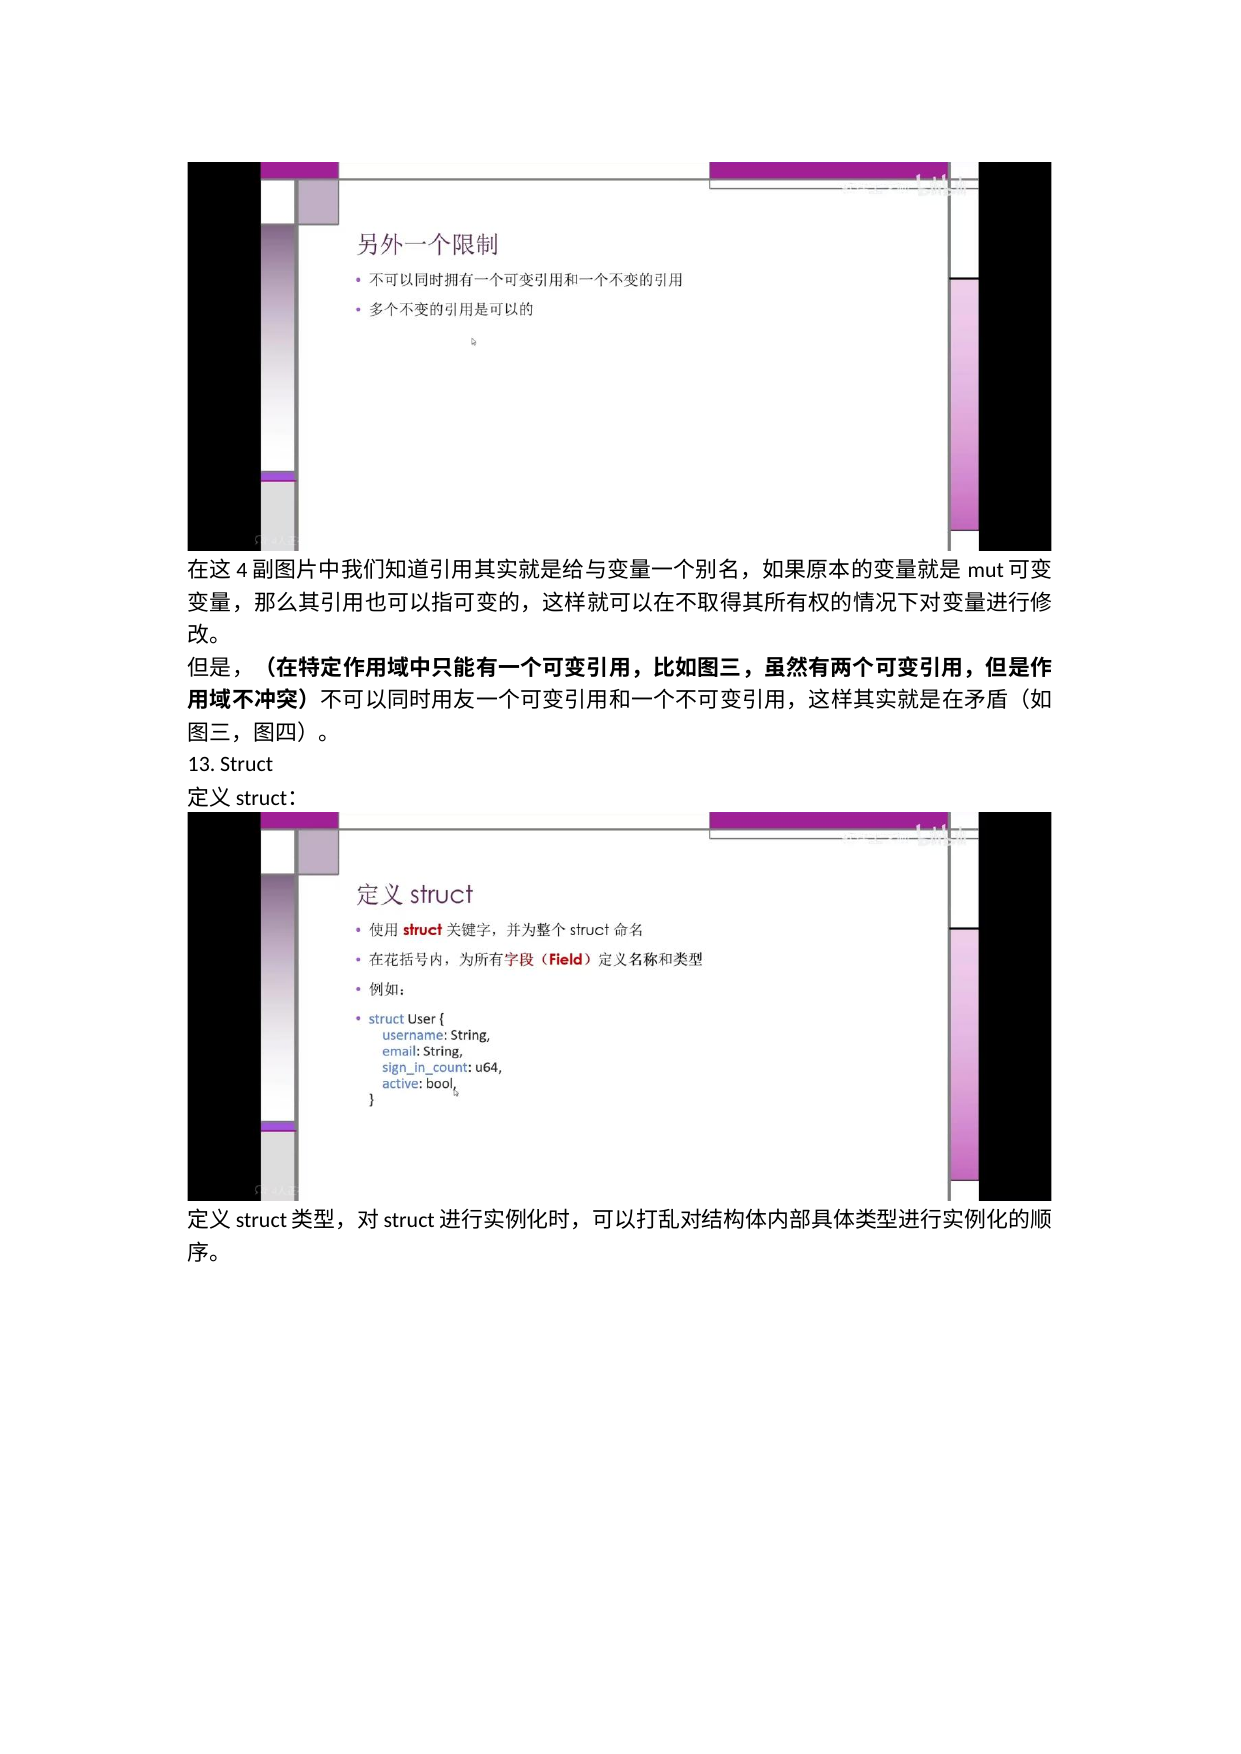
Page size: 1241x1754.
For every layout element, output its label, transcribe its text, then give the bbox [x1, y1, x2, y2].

list 定义struct类型，对struct进行实例化时，可以打乱对结构体内部具体类型进行实例化的顺序。 [187, 1202, 1053, 1267]
list 但是，（在特定作用域中只能有一个可变引用，比如图三，虽然有两个可变引用，但是作用域不冲突）不可以同时用友一个可变引用和一个不可变引用，这样其实就是在矛盾（如图三，图四）。 [187, 649, 1053, 747]
list 定义struct： [187, 779, 1053, 812]
picture [187, 162, 1052, 551]
list Struct [187, 747, 1053, 779]
picture [187, 812, 1052, 1201]
list 在这4副图片中我们知道引用其实就是给与变量一个别名，如果原本的变量就是mut可变变量，那么其引用也可以指可变的，这样就可以在不取得其所有权的情况下对变量进行修改。 [187, 552, 1053, 649]
